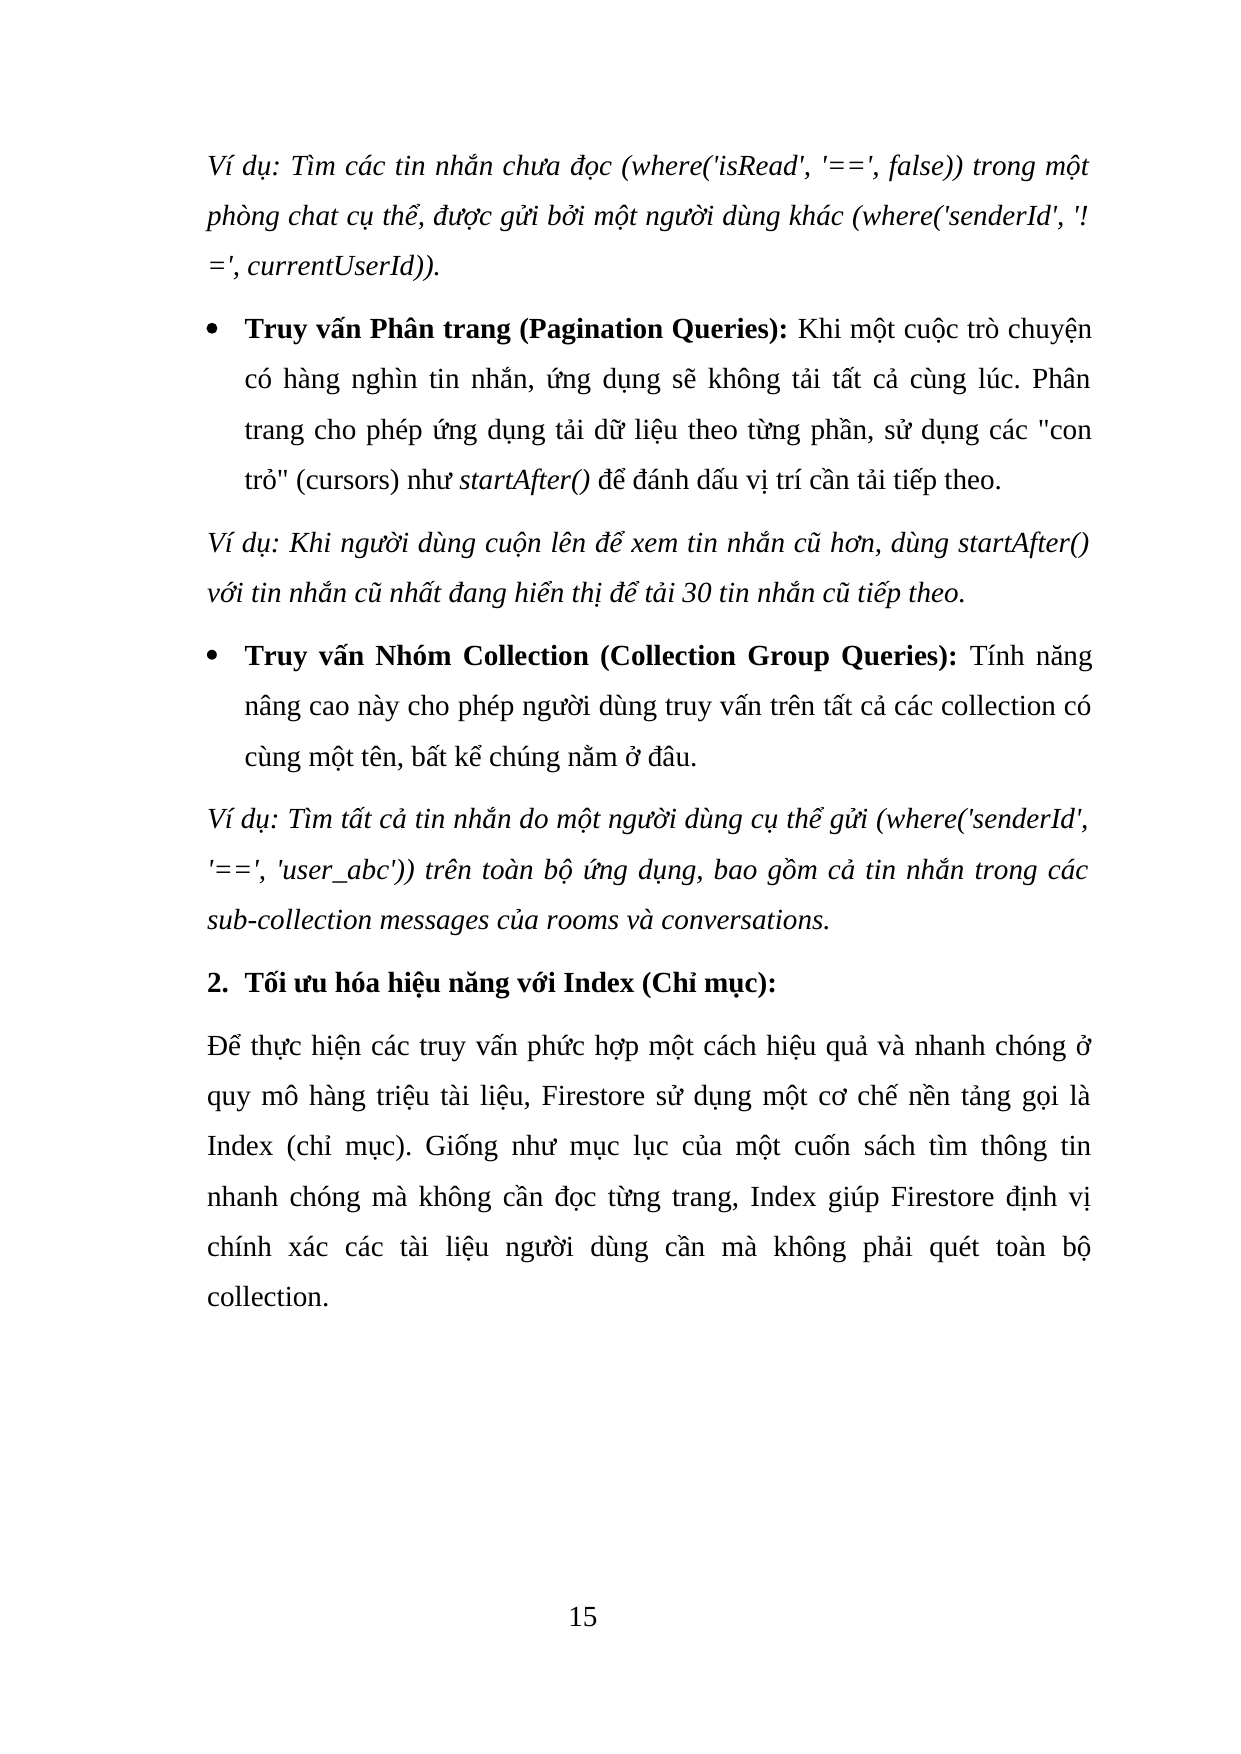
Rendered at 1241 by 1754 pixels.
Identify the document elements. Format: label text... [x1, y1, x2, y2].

text Ví dụ: Khi người dùng cuộn lên để xem tin nhắn cũ hơn, dùng startAfter() với tin nhắn cũ nhất đang hiển thị để tải 30 tin nhắn cũ tiếp theo. [207, 525, 1092, 609]
text Để thực hiện các truy vấn phức hợp một cách hiệu quả và nhanh chóng ở quy mô hàng triệu tài liệu, Firestore sử dụng một cơ chế nền tảng gọi là Index (chỉ mục). Giống như mục lục của một cuốn sách tìm thông tin nhanh chóng mà không cần đọc từng trang, Index giúp Firestore định vị chính xác các tài liệu người dùng cần mà không phải quét toàn bộ collection. [207, 1028, 1092, 1313]
text Ví dụ: Tìm tất cả tin nhắn do một người dùng cụ thể gửi (where('senderId', '==', 'user_abc')) trên toàn bộ ứng dụng, bao gồm cả tin nhắn trong các sub-collection messages của rooms và conversations. [207, 802, 1092, 936]
list Tối ưu hóa hiệu năng với Index (Chỉ mục): [207, 965, 1092, 999]
list Truy vấn Phân trang (Pagination Queries): Khi một cuộc trò chuyện có hàng nghìn tin nhắn, ứng dụng sẽ không tải tất cả cùng lúc. Phân trang cho phép ứng dụng tải dữ liệu theo từng phần, sử dụng các "con trỏ" (cursors) như startAfter() để đánh dấu vị trí cần tải tiếp theo. [207, 311, 1092, 496]
list Truy vấn Nhóm Collection (Collection Group Queries): Tính năng nâng cao này cho phép người dùng truy vấn trên tất cả các collection có cùng một tên, bất kể chúng nằm ở đâu. [207, 638, 1092, 772]
text Ví dụ: Tìm các tin nhắn chưa đọc (where('isRead', '==', false)) trong một phòng chat cụ thể, được gửi bởi một người dùng khác (where('senderId', '!=', currentUserId)). [207, 148, 1092, 282]
